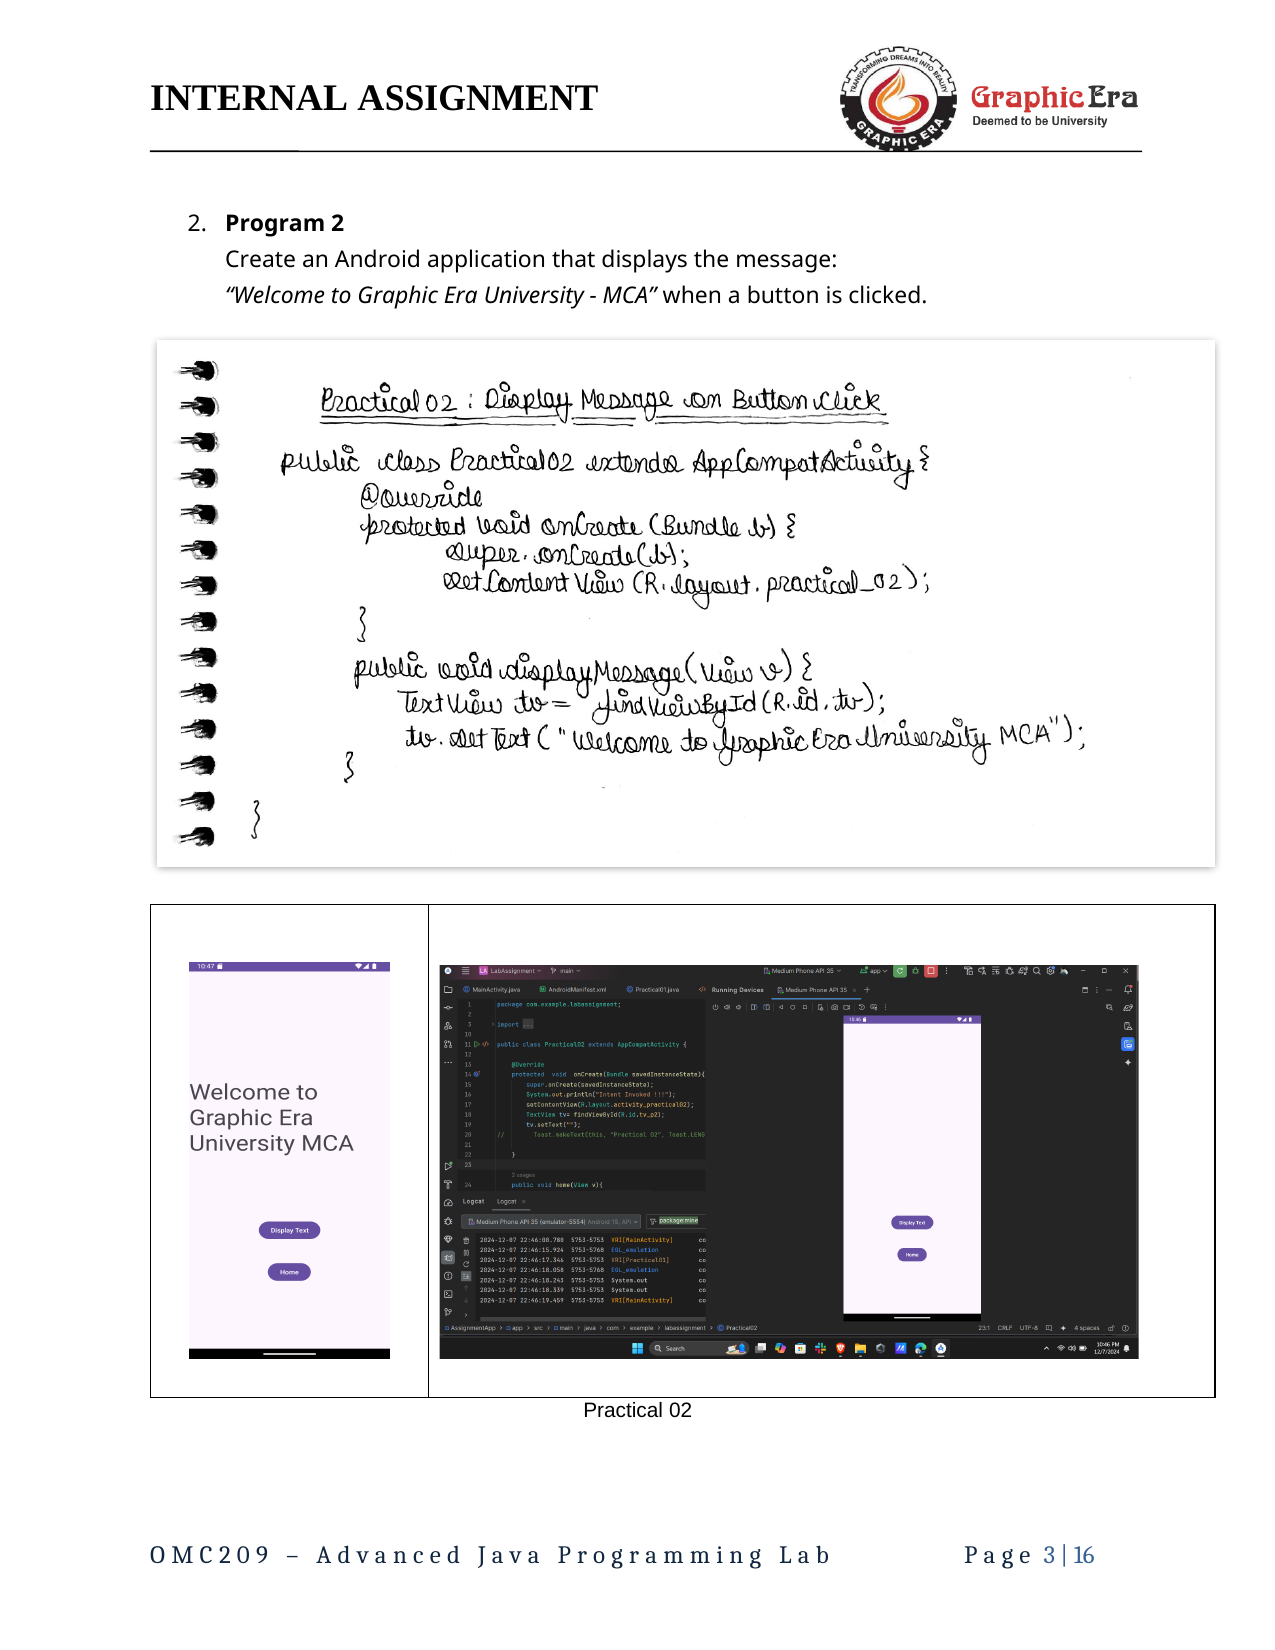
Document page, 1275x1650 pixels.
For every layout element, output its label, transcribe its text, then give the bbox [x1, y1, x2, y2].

table_header [151, 905, 428, 1397]
list Program 2 Create an Android application that displays the message: “Welcome to Graphic Era University - MCA” when a button is clicked. [187, 207, 1125, 310]
picture [967, 73, 1143, 143]
text Practical 02 [150, 1398, 1125, 1422]
picture [189, 962, 390, 1359]
picture [840, 46, 957, 150]
picture [172, 354, 1200, 852]
picture [439, 965, 1139, 1359]
table_header [429, 905, 1214, 1397]
